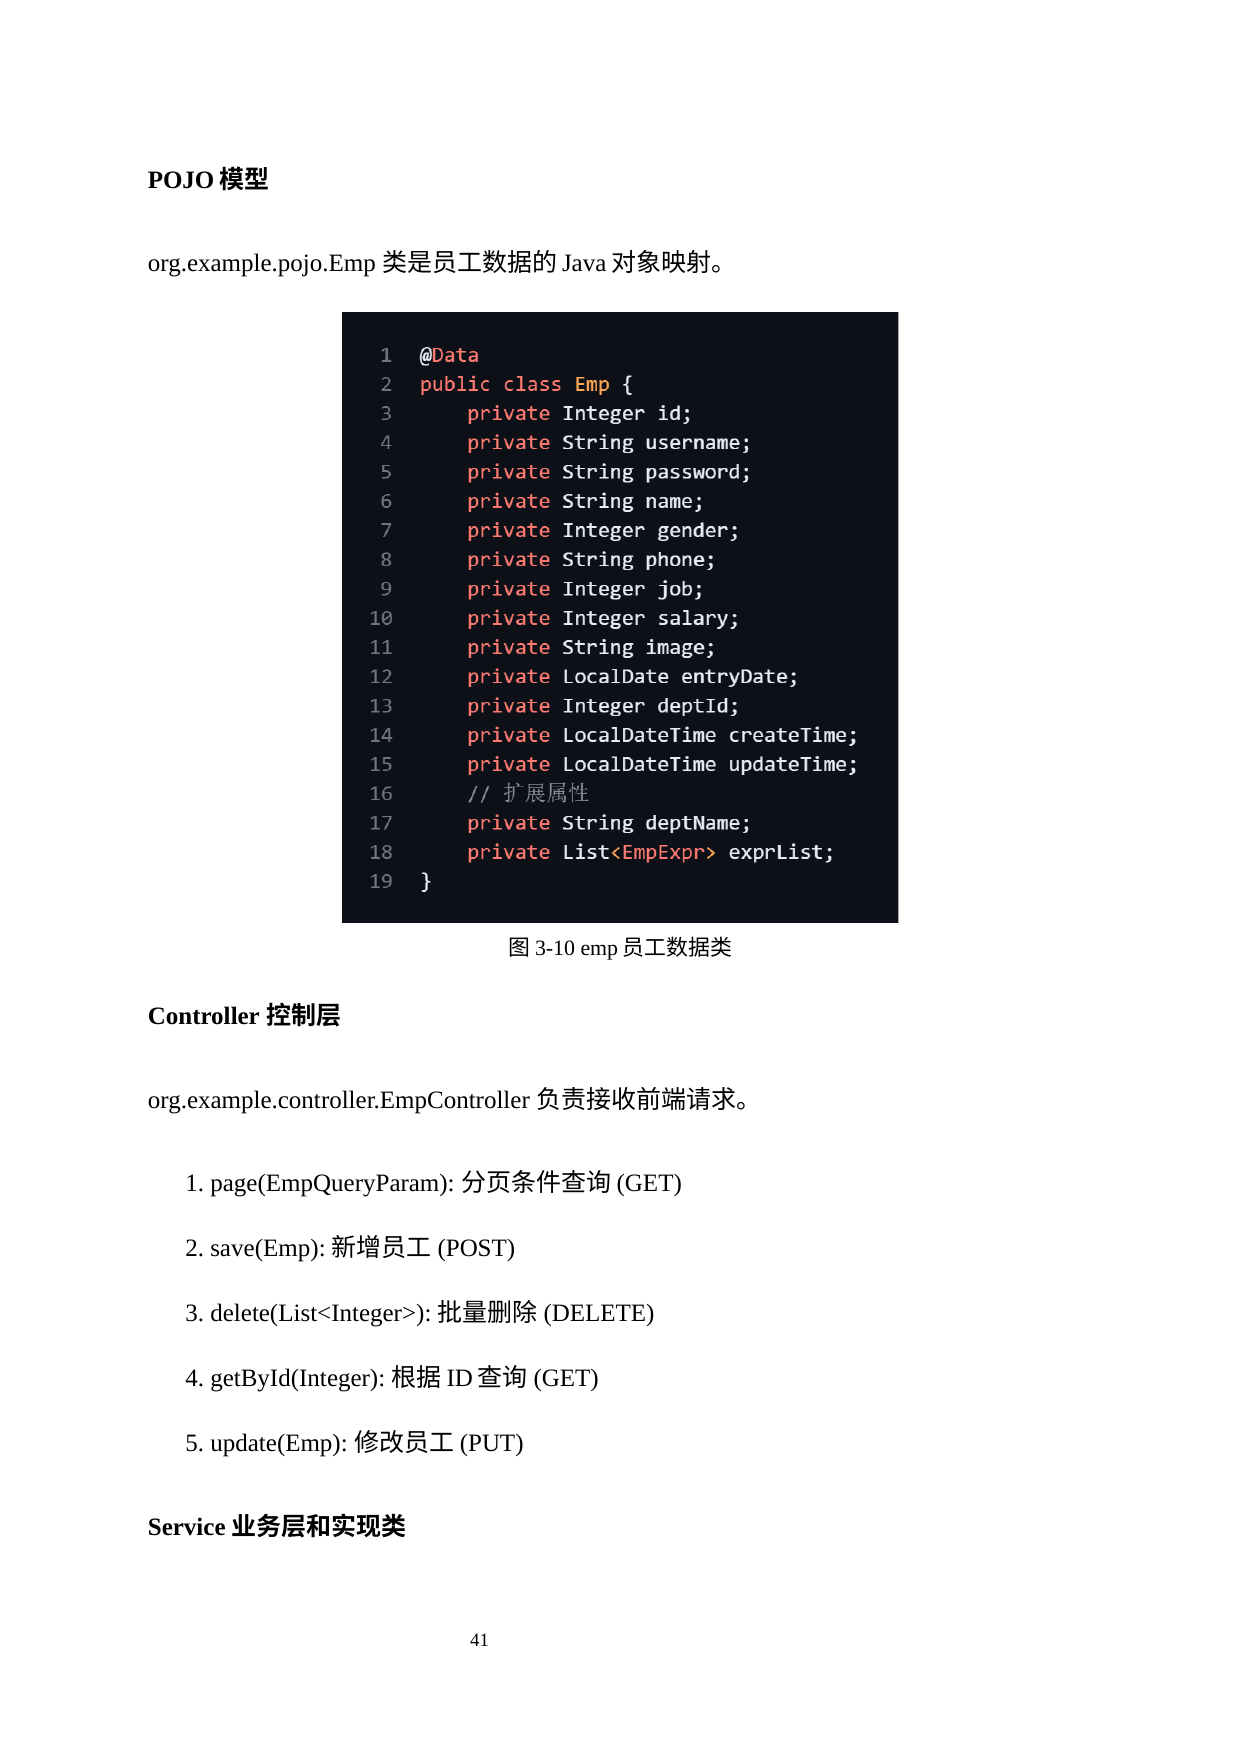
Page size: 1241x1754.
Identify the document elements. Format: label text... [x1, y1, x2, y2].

text POJO模型 [148, 145, 1093, 210]
text Controller 控制层 [148, 981, 1093, 1046]
list delete(List<Integer>): 批量删除 (DELETE) [185, 1278, 1093, 1343]
text org.example.pojo.Emp 类是员工数据的Java对象映射。 [148, 228, 1093, 293]
text Service 业务层和实现类 [148, 1492, 1093, 1557]
text org.example.controller.EmpController 负责接收前端请求。 [148, 1065, 1093, 1130]
list page(EmpQueryParam): 分页条件查询 (GET) [185, 1148, 1093, 1213]
list update(Emp): 修改员工 (PUT) [185, 1408, 1093, 1473]
list save(Emp): 新增员工 (POST) [185, 1213, 1093, 1278]
picture [342, 312, 899, 923]
text 图3-10 emp员工数据类 [148, 930, 1093, 962]
list getById(Integer): 根据ID查询 (GET) [185, 1343, 1093, 1408]
